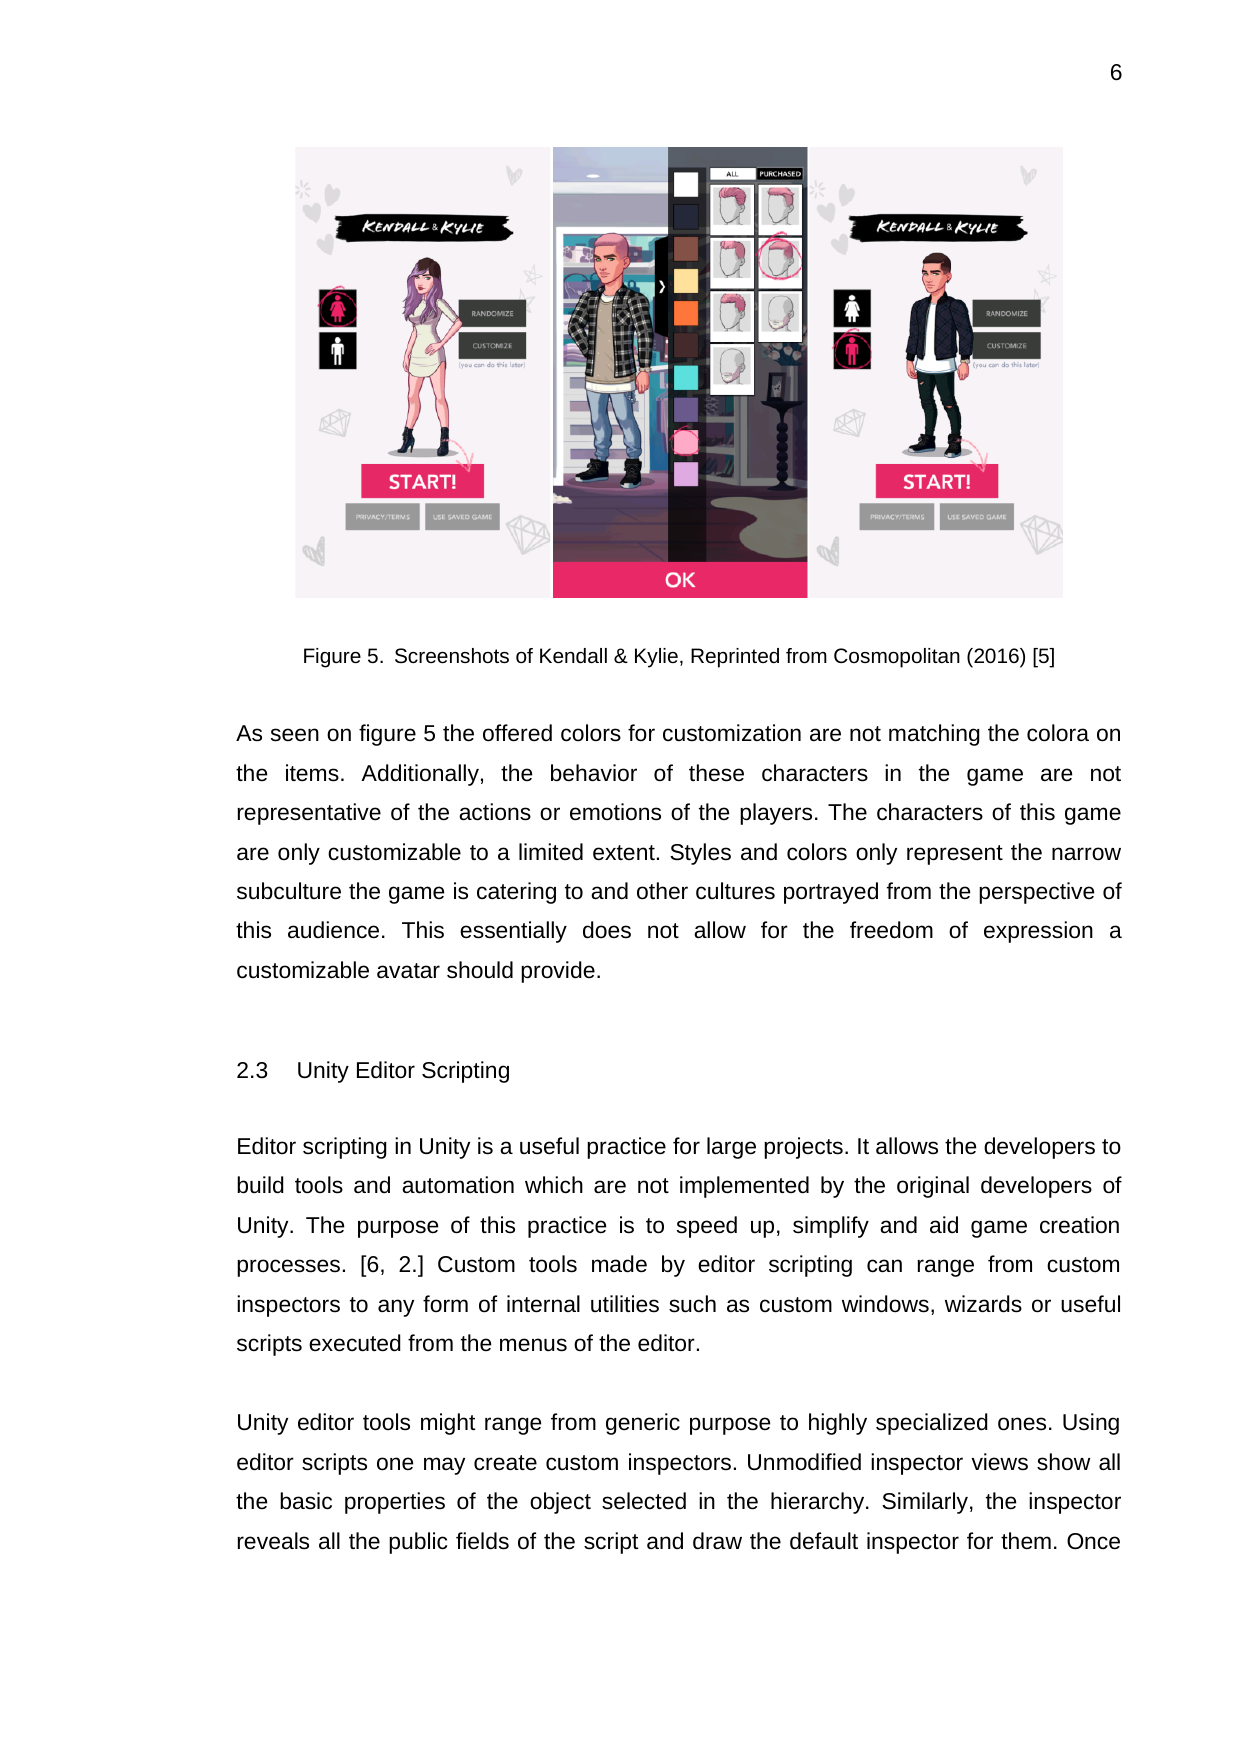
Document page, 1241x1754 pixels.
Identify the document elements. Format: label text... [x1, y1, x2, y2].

subtitle Unity Editor Scripting [236, 1057, 1122, 1083]
text As seen on figure 5 the offered colors for customization are not matching the colora on the items. Additionally, the behavior of these characters in the game are not representative of the actions or emotions of the players. The characters of this game are only customizable to a limited extent. Styles and colors only represent the narrow subculture the game is catering to and other cultures portrayed from the perspective of this audience. This essentially does not allow for the freedom of expression a customizable avatar should provide. [236, 720, 1122, 983]
text Editor scripting in Unity is a useful practice for large projects. It allows the developers to build tools and automation which are not implemented by the original developers of Unity. The purpose of this practice is to speed up, simplify and aid game creation processes. [6, 2.] Custom tools made by editor scripting can range from custom inspectors to any form of internal utilities such as custom windows, wizards or useful scripts executed from the menus of the editor. [236, 1133, 1122, 1357]
text Screenshots of Kendall & Kylie, Reprinted from Cosmopolitan (2016) [5] [236, 644, 1122, 668]
picture [295, 147, 1063, 598]
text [236, 1409, 1122, 1554]
